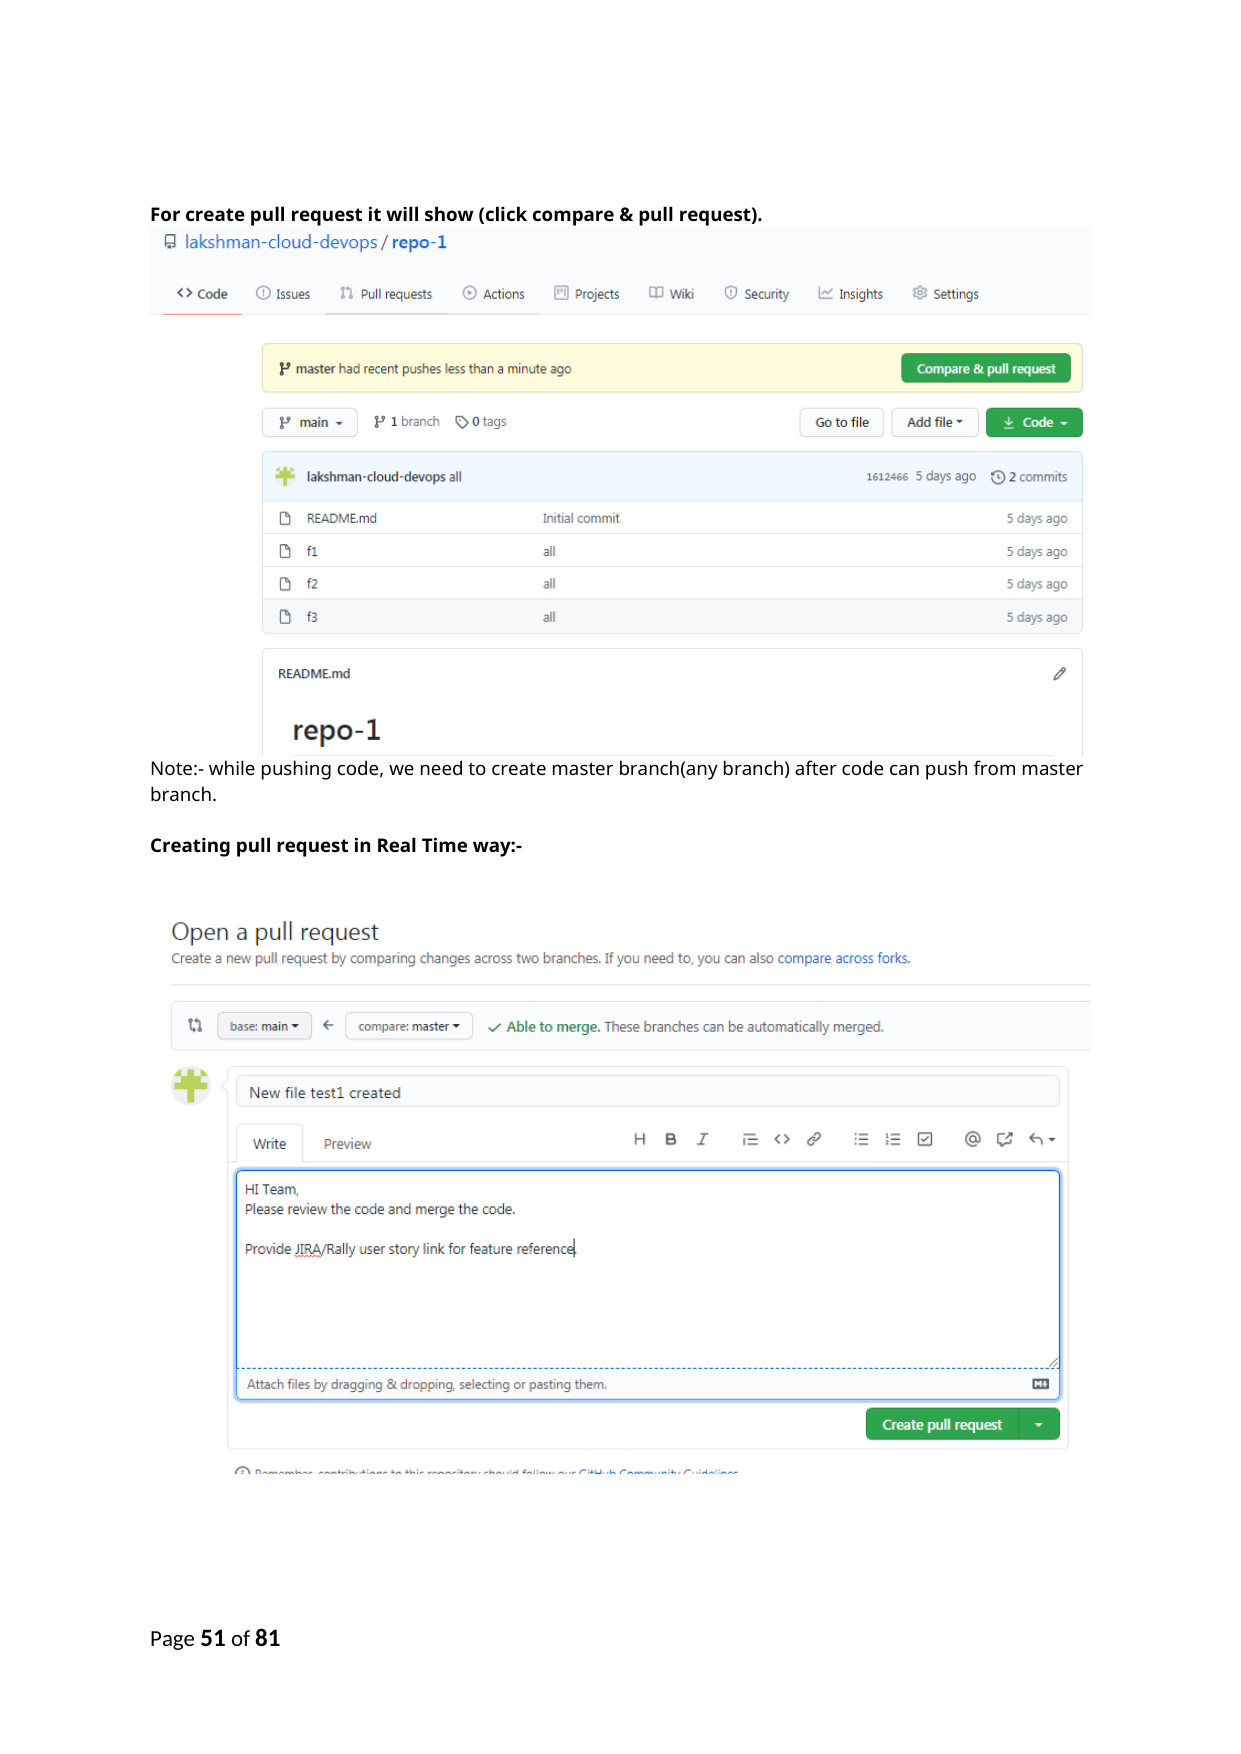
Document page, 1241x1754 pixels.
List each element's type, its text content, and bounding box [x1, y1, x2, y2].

picture [150, 908, 1091, 1474]
text Creating pull request in Real Time way:- [150, 832, 1090, 858]
picture [150, 226, 1091, 756]
text For create pull request it will show (click compare & pull request). [150, 201, 1090, 226]
text Note:- while pushing code, we need to create master branch(any branch) after code can push from master branch. [150, 756, 1090, 807]
